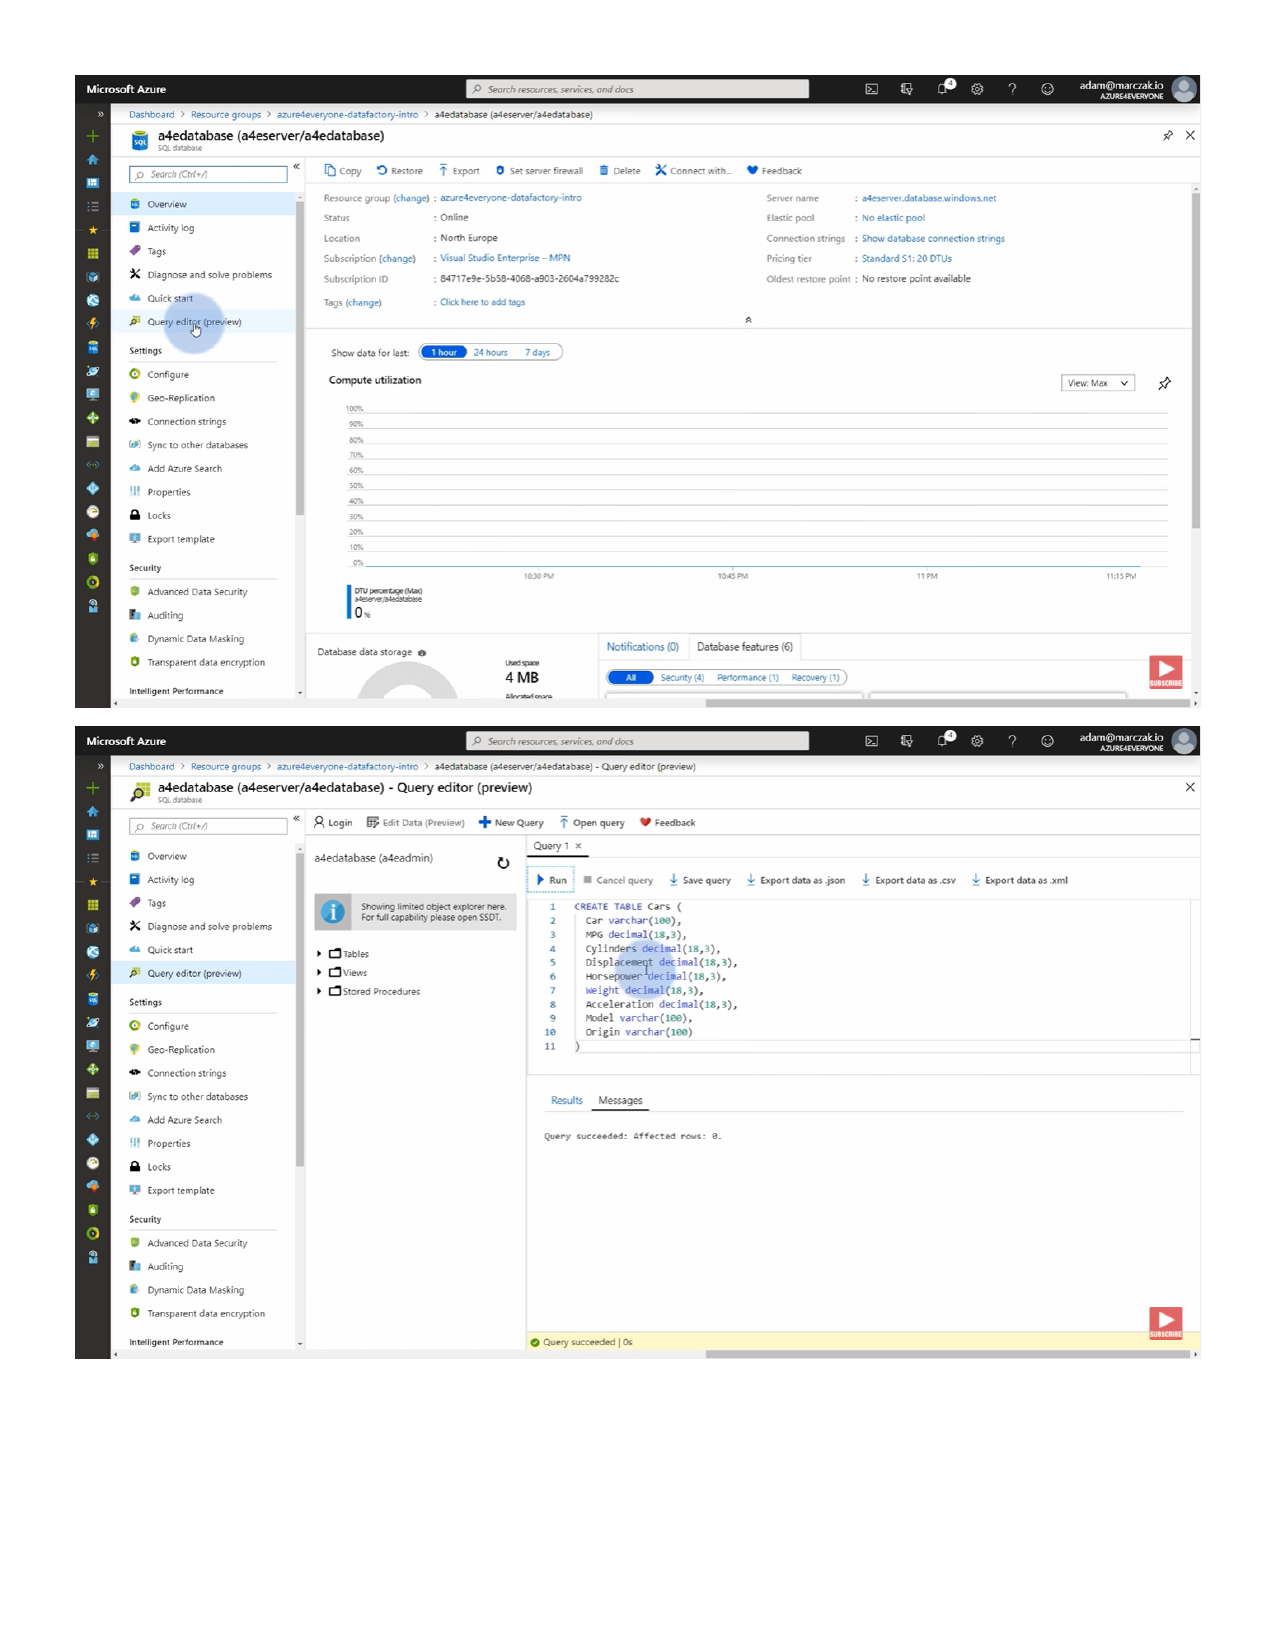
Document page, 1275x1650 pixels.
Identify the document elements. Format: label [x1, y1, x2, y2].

picture [75, 75, 1200, 708]
picture [75, 726, 1200, 1359]
